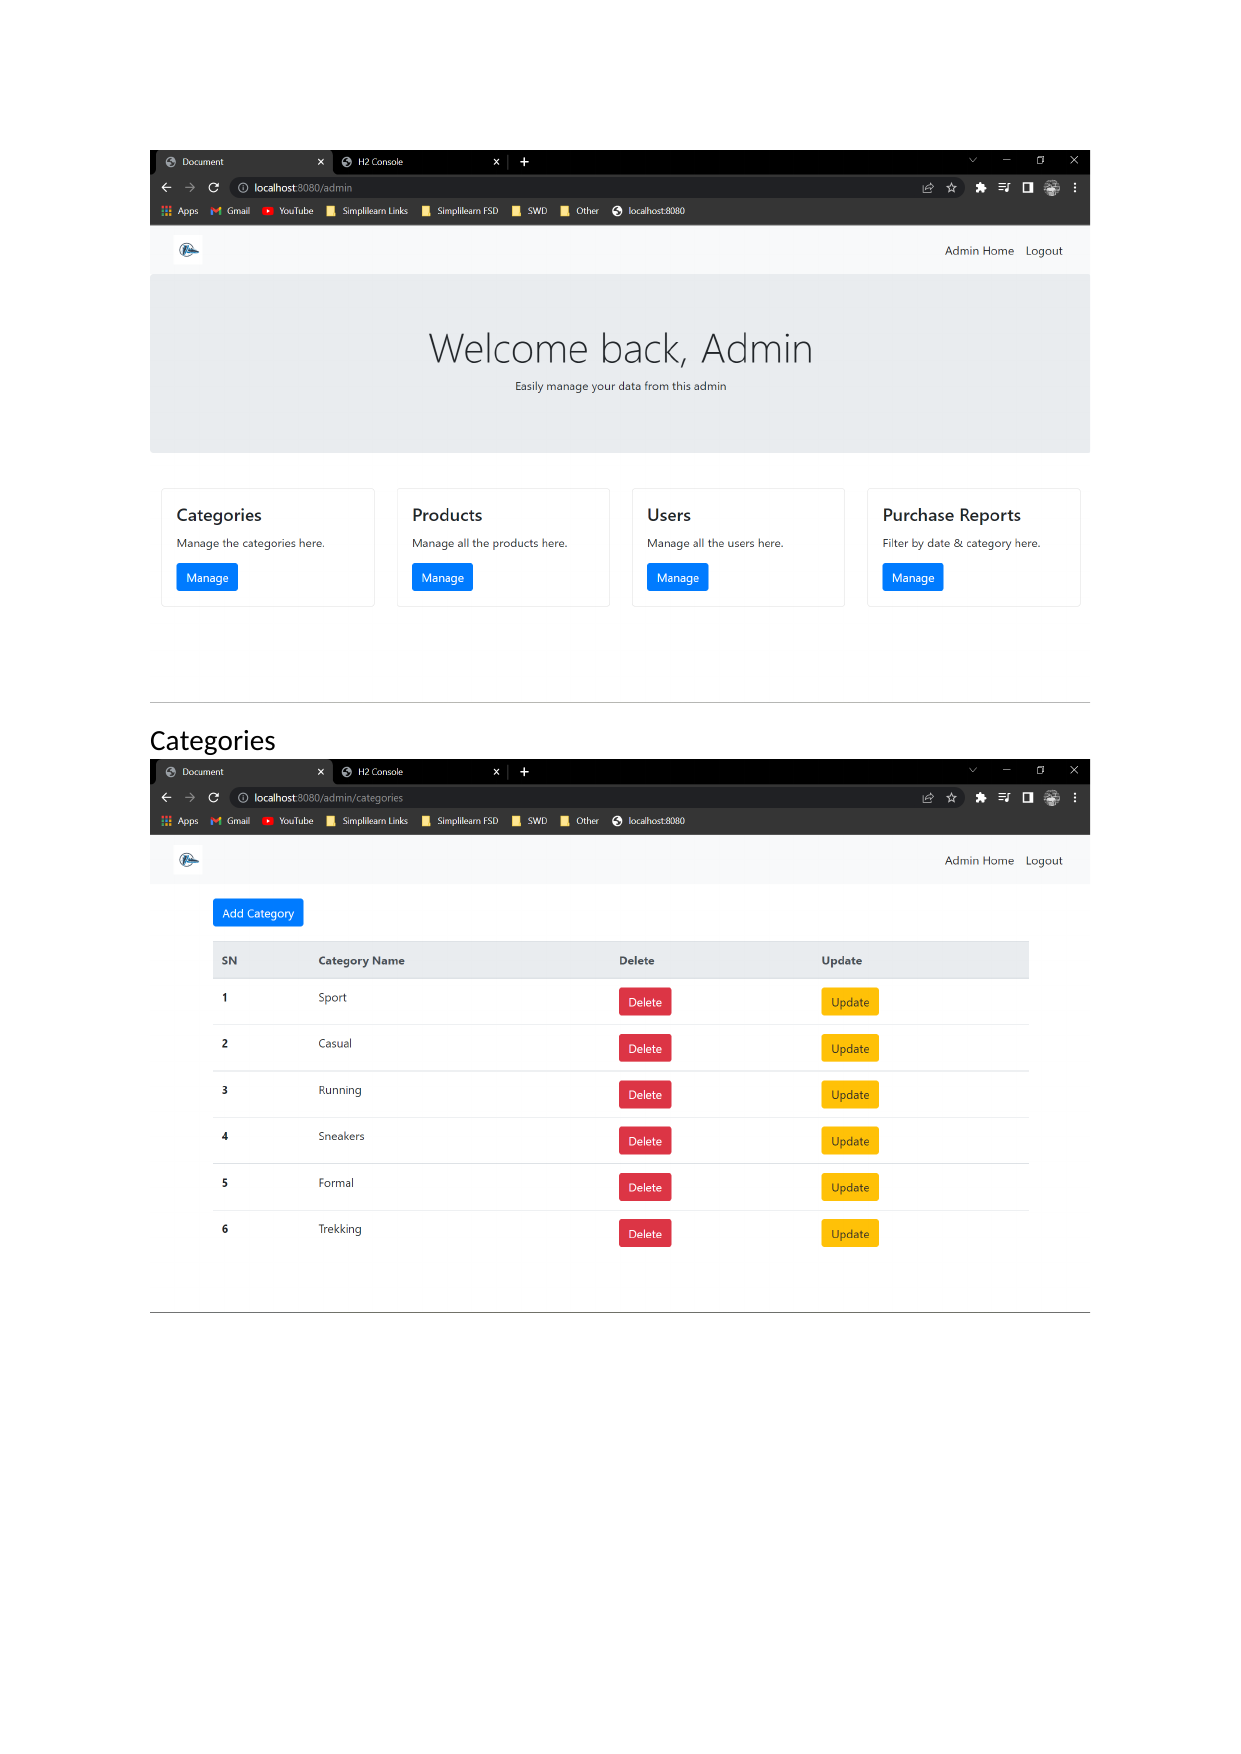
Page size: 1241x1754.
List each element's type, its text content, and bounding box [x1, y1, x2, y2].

picture [150, 150, 1091, 703]
text Categories [150, 722, 1090, 759]
picture [150, 759, 1091, 1313]
